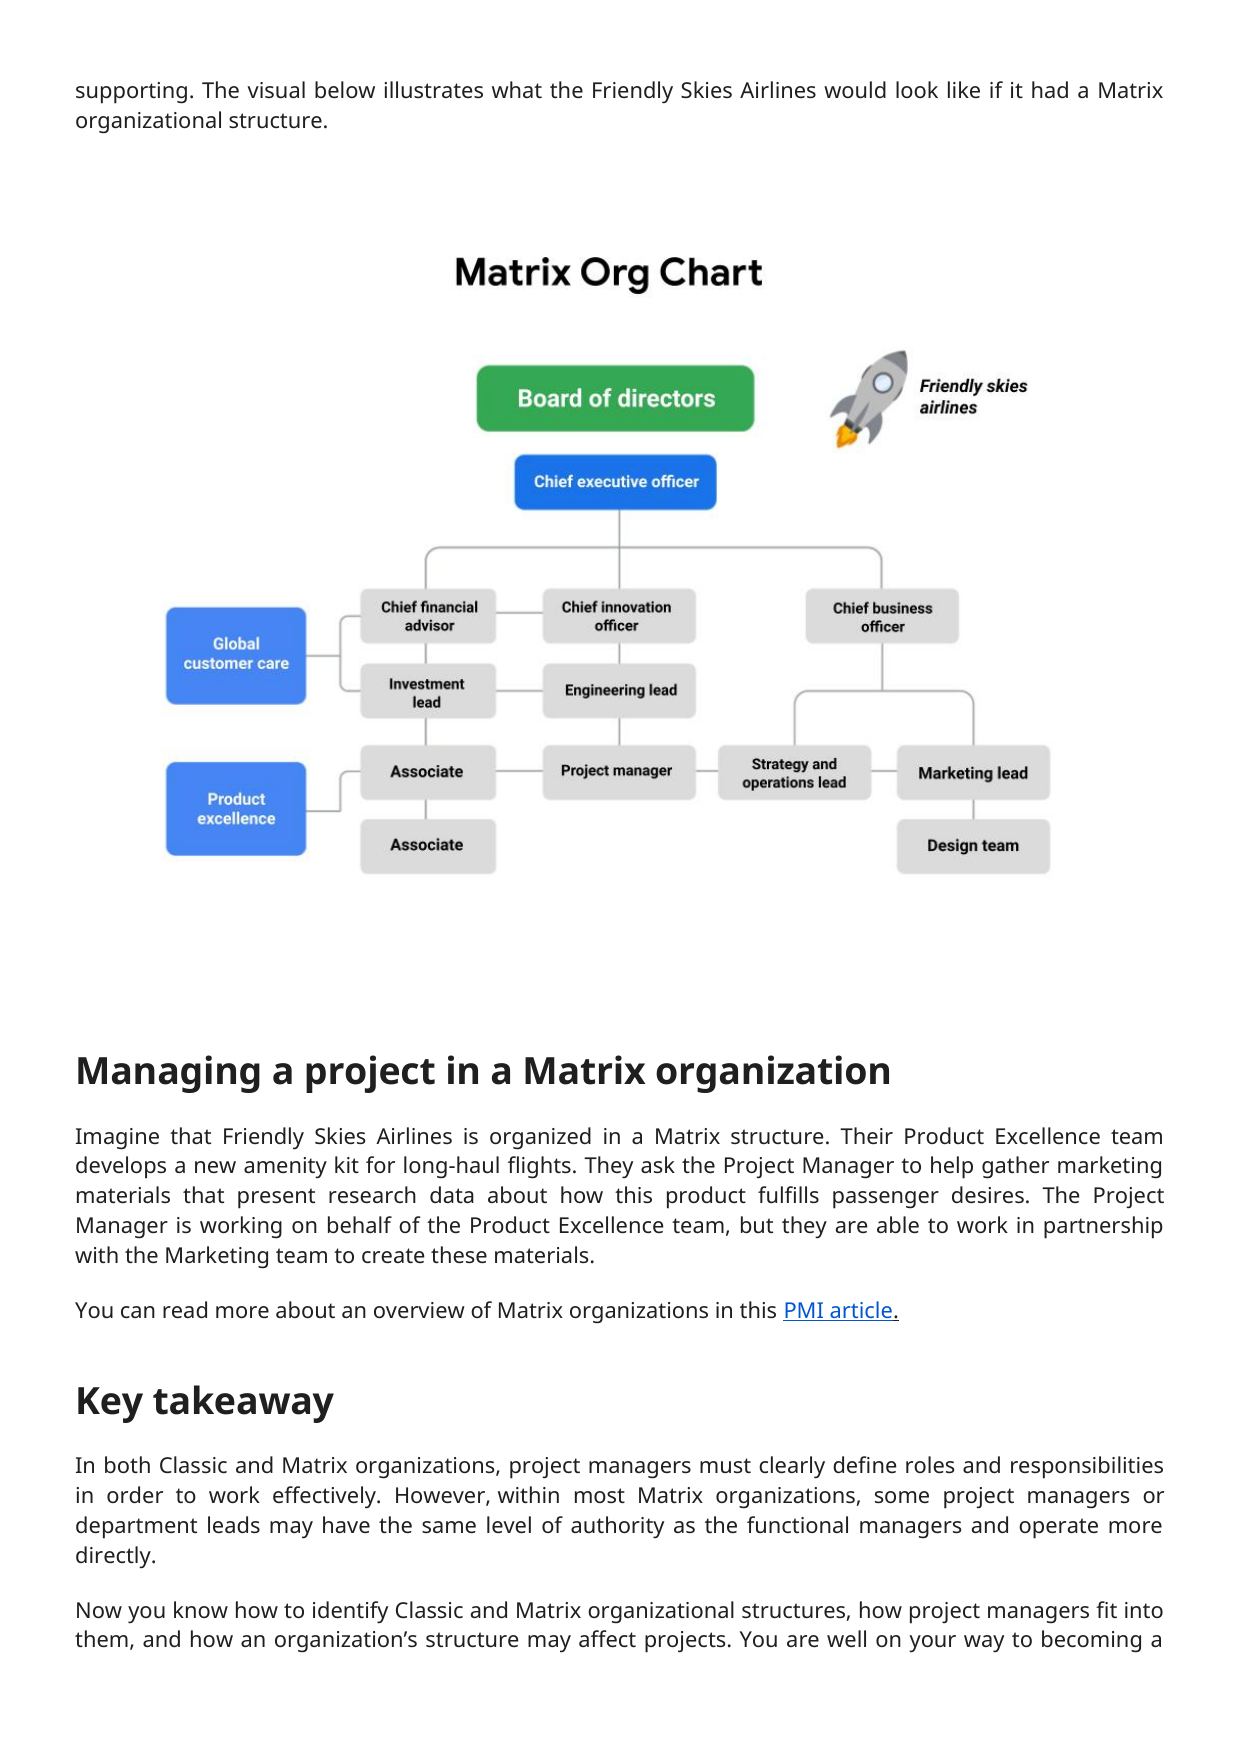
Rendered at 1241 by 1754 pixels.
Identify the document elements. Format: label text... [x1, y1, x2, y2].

text Imagine that Friendly Skies Airlines is organized in a Matrix structure. Their Product Excellence team develops a new amenity kit for long-haul flights. They ask the Project Manager to help gather marketing materials that present research data about how this product fulfills passenger desires. The Project Manager is working on behalf of the Product Excellence team, but they are able to work in partnership with the Marketing team to create these materials. [75, 1121, 1165, 1269]
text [75, 75, 1165, 134]
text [75, 1594, 1165, 1654]
text In both Classic and Matrix organizations, project managers must clearly define roles and responsibilities in order to work effectively. However, within most Matrix organizations, some project managers or department leads may have the same level of authority as the functional managers and operate more directly. [75, 1450, 1165, 1569]
subtitle Managing a project in a Matrix organization [75, 1044, 1165, 1096]
picture [81, 159, 1159, 993]
text You can read more about an overview of Matrix organizations in this PMI article. [75, 1294, 1165, 1324]
subtitle Key takeaway [75, 1374, 1165, 1425]
